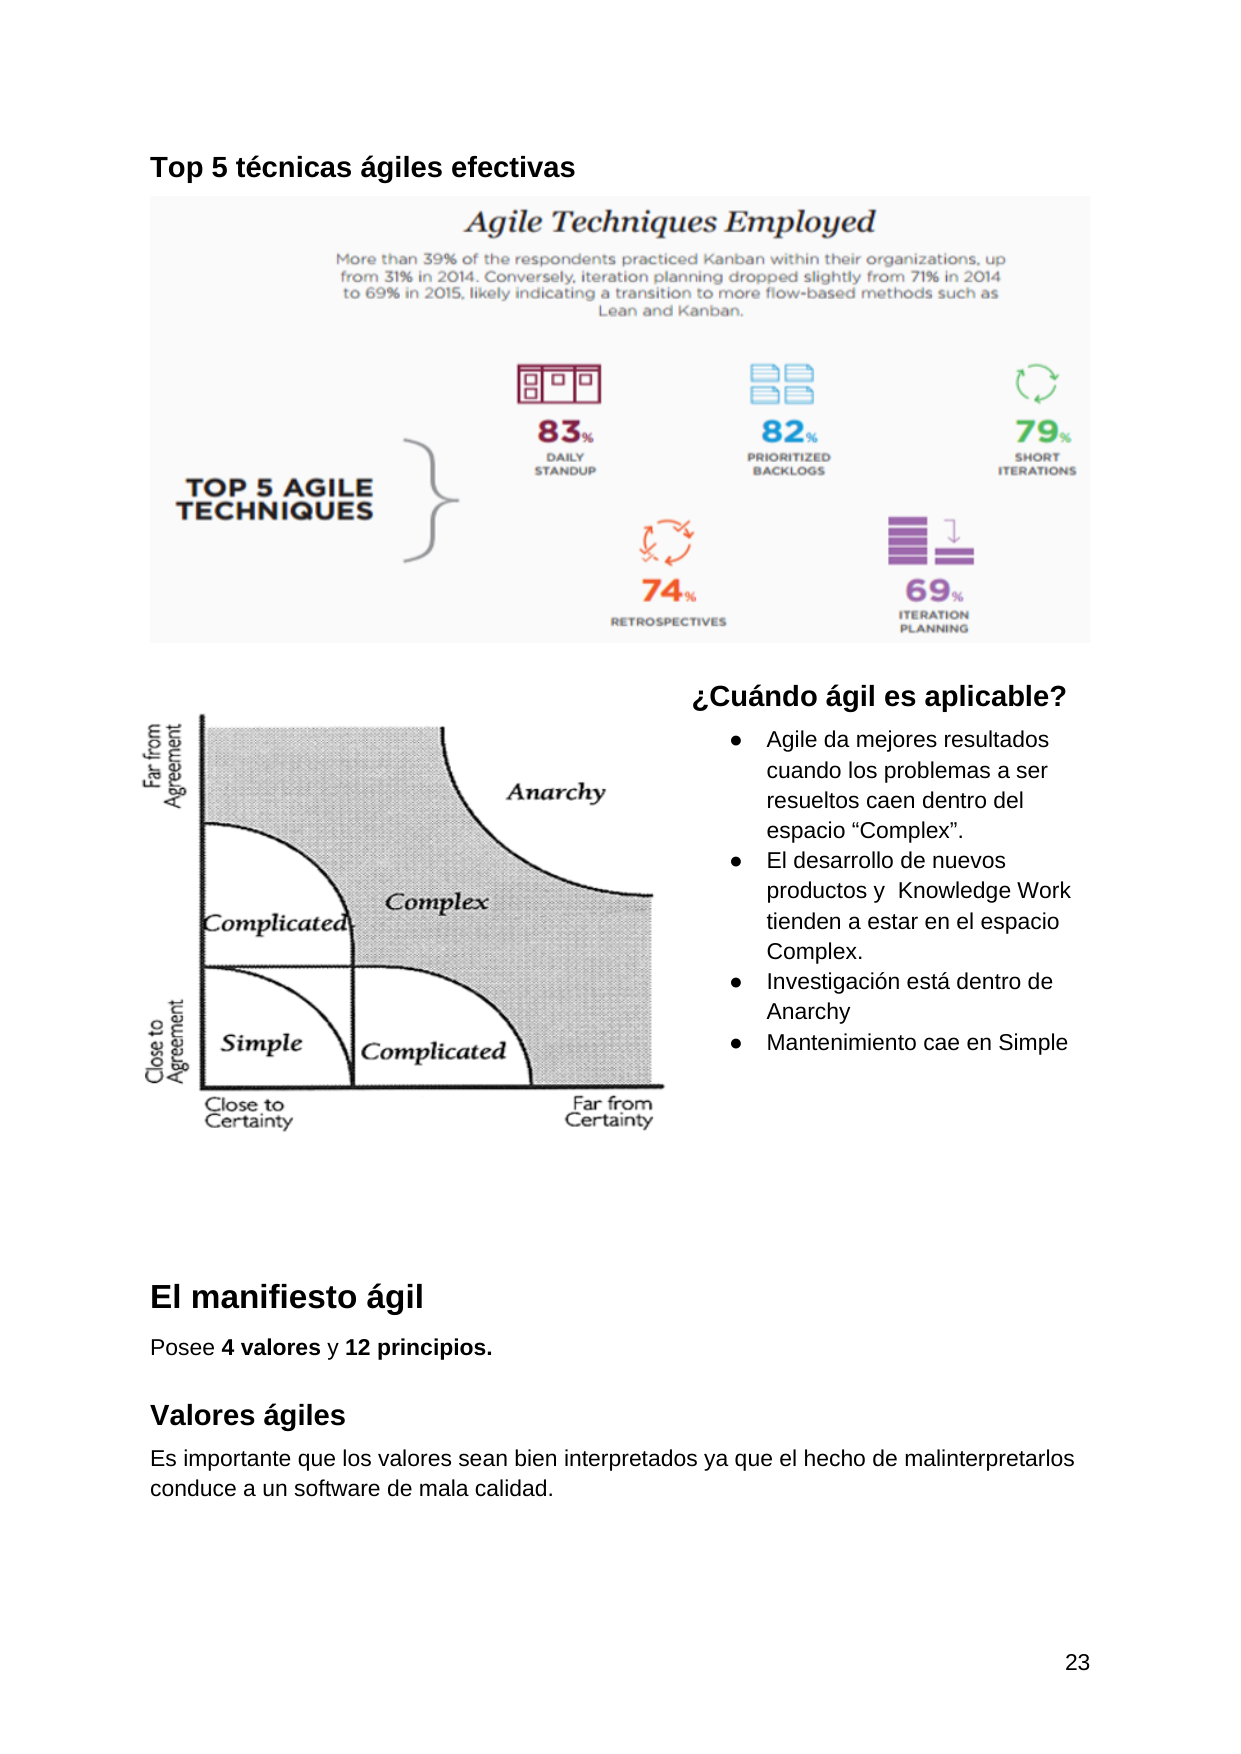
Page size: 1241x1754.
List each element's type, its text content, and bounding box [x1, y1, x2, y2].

list El desarrollo de nuevos productos y Knowledge Work tienden a estar en el espacio Complex. [673, 847, 1090, 964]
picture [131, 708, 673, 1135]
list Agile da mejores resultados cuando los problemas a ser resueltos caen dentro del espacio “Complex”. [673, 726, 1090, 843]
picture [150, 196, 1091, 643]
list Mantenimiento cae en Simple [673, 1028, 1090, 1055]
subtitle ¿Cuándo ágil es aplicable? [150, 679, 1090, 713]
text Es importante que los valores sean bien interpretados ya que el hecho de malinterpretarlos conduce a un software de mala calidad. [150, 1444, 1090, 1501]
text Posee 4 valores y 12 principios. [150, 1334, 1090, 1360]
subtitle El manifiesto ágil [150, 1277, 1090, 1316]
subtitle Top 5 técnicas ágiles efectivas [150, 150, 1090, 183]
list Investigación está dentro de Anarchy [673, 968, 1090, 1024]
subtitle Valores ágiles [150, 1398, 1090, 1431]
